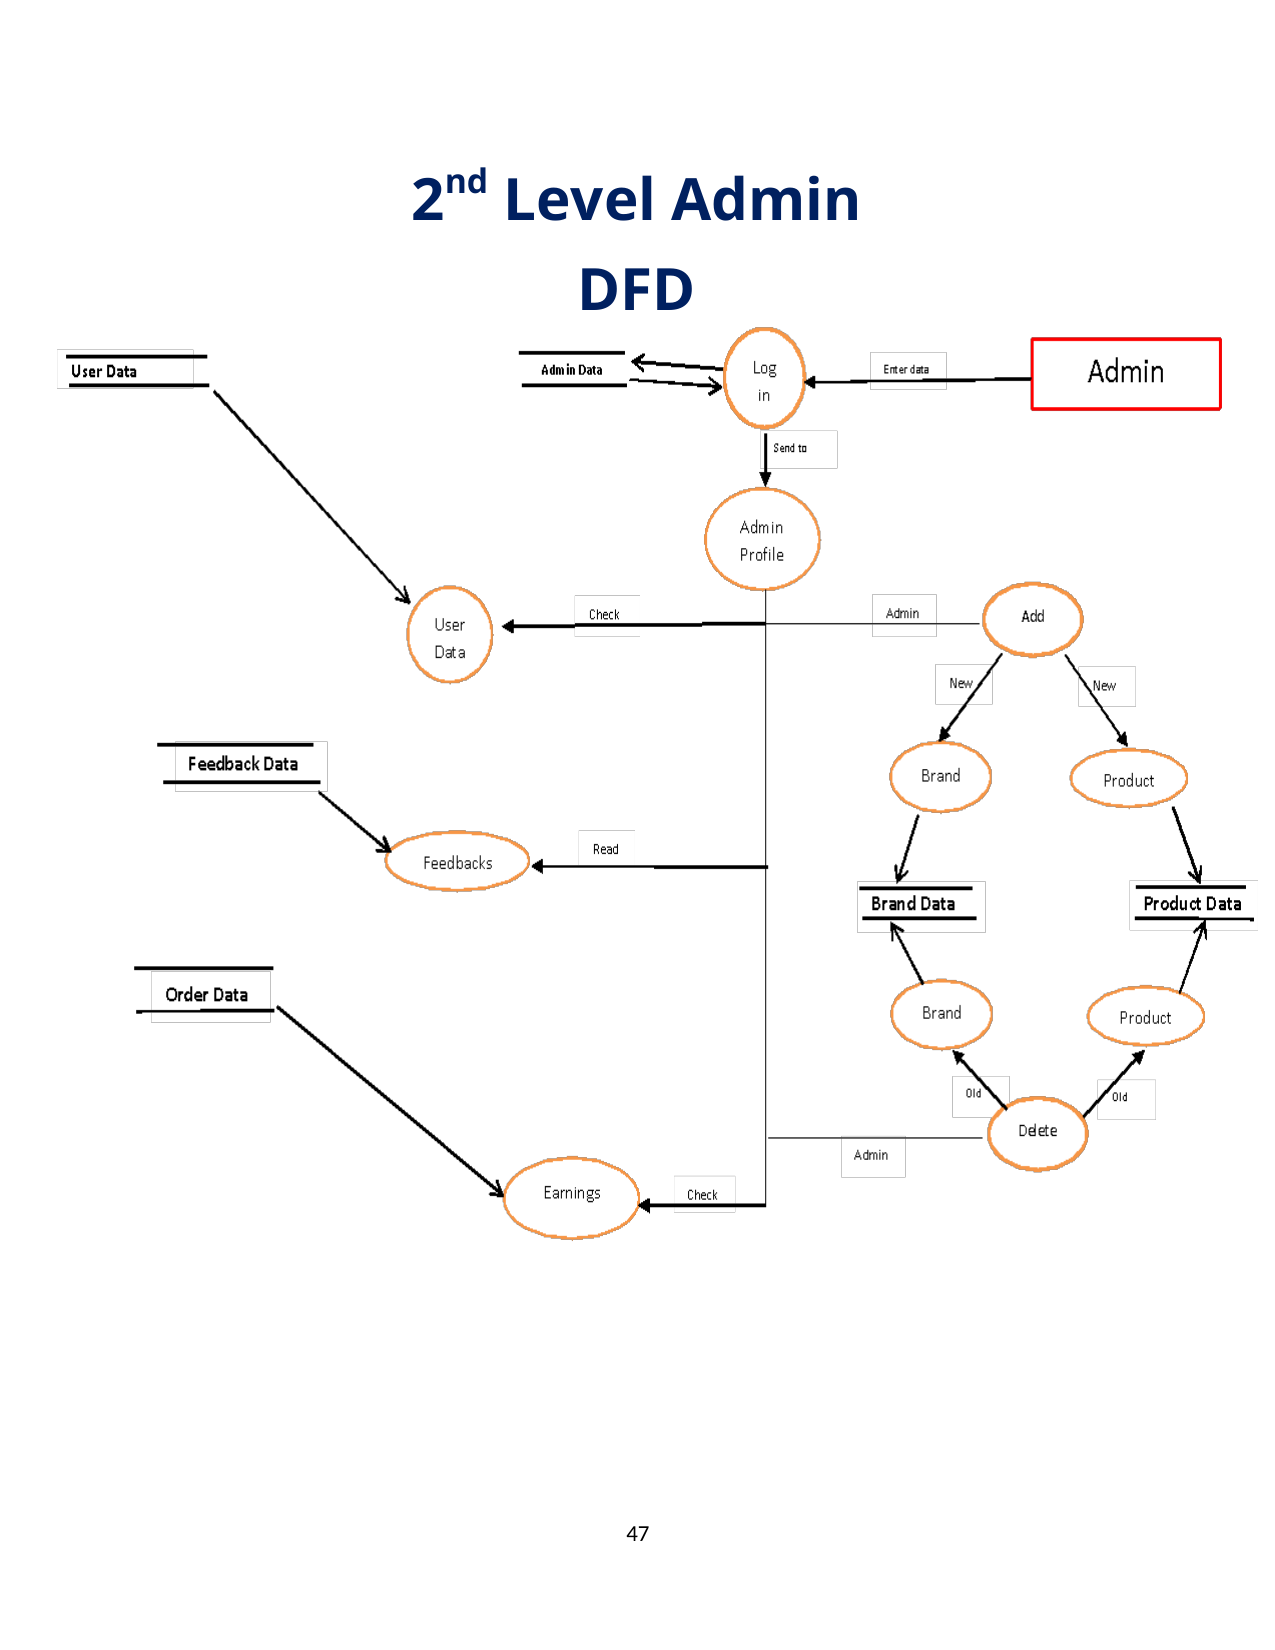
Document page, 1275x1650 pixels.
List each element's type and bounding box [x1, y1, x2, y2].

picture [19, 265, 1260, 1271]
